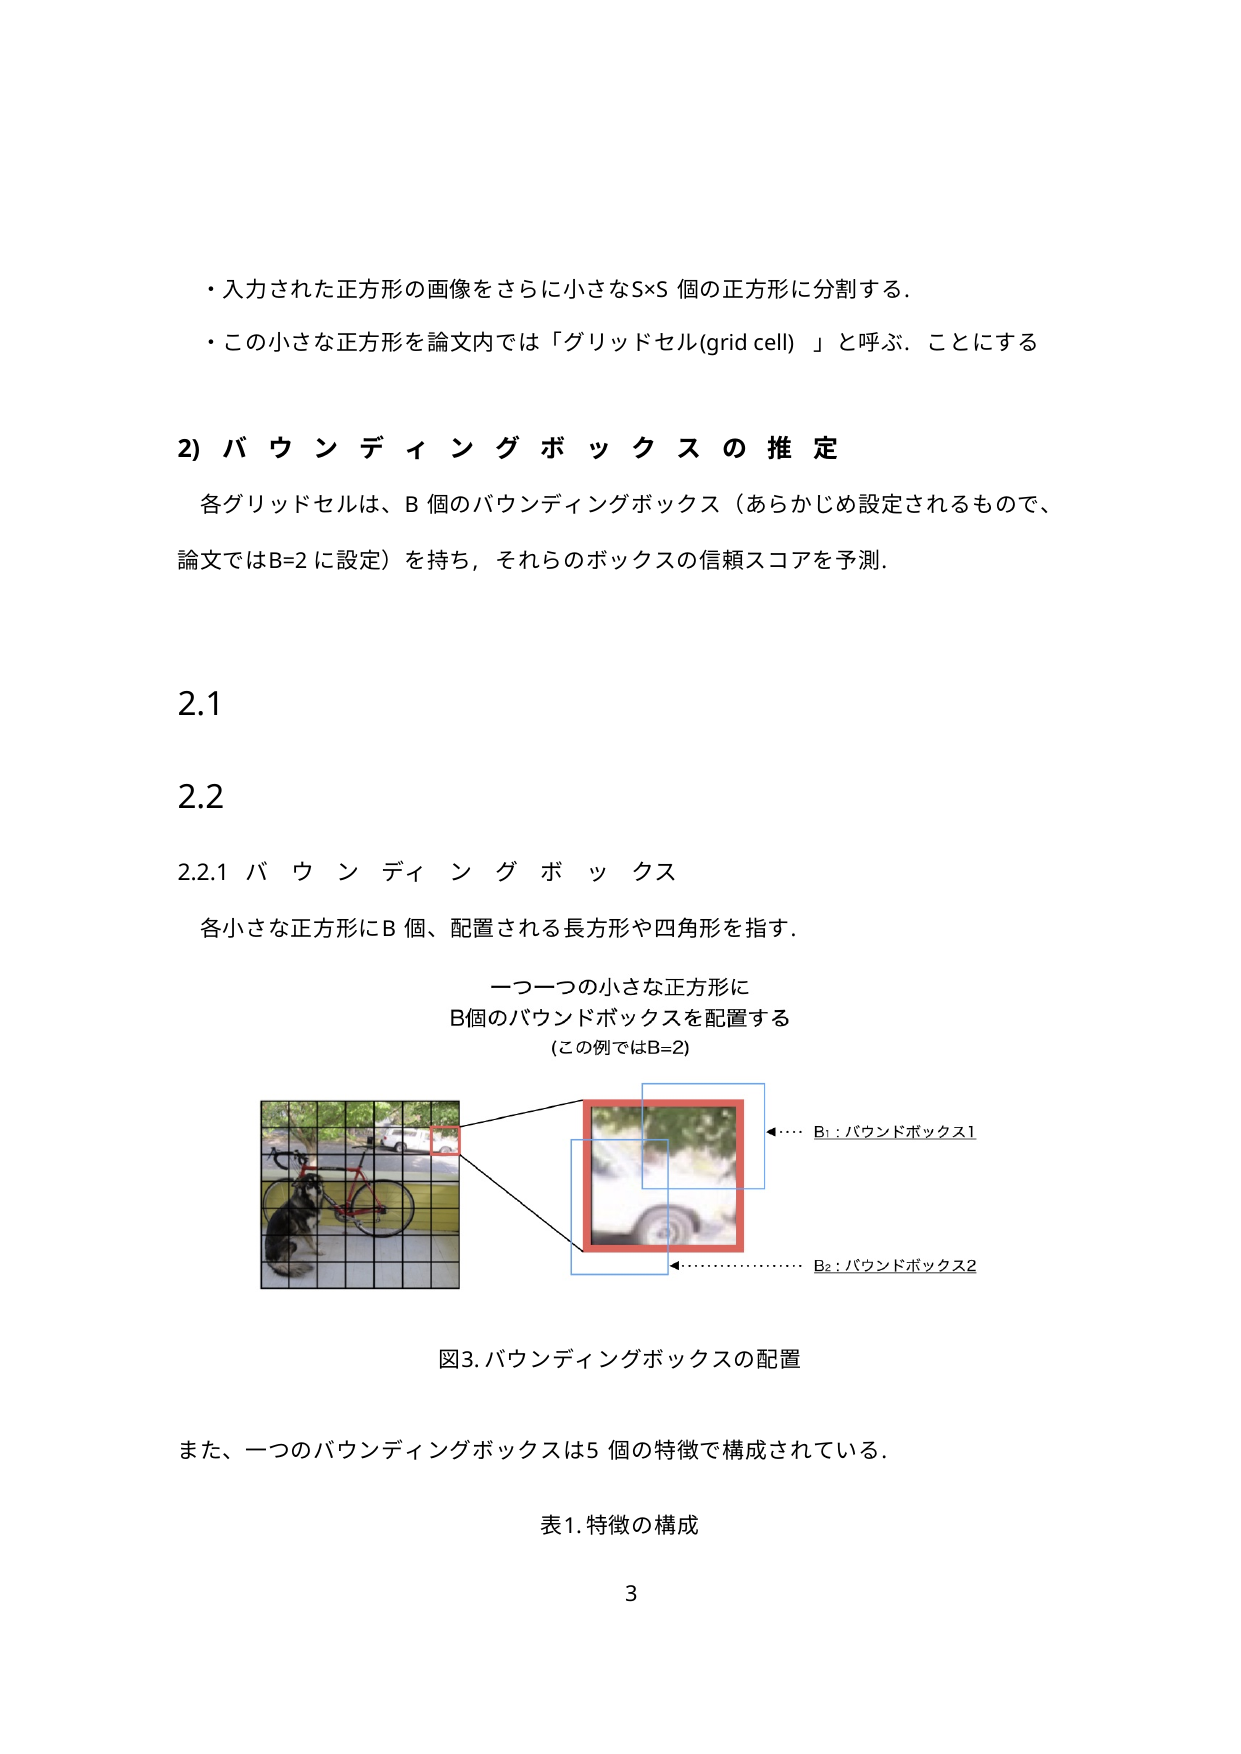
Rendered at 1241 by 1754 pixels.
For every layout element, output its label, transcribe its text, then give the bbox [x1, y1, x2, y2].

text 表1.特徴の構成 [177, 1505, 1063, 1543]
text ・この小さな正方形を論文内では「グリッドセル(grid cell)」と呼ぶ.ことにする [177, 322, 1063, 360]
text また、一つのバウンディングボックスは5個の特徴で構成されている. [177, 1430, 1063, 1468]
text 各グリッドセルは、B個のバウンディングボックス（あらかじめ設定されるもので、論文ではB=2に設定）を持ち,それらのボックスの信頼スコアを予測. [177, 484, 1063, 578]
text ・入力された正方形の画像をさらに小さなS×S個の正方形に分割する. [177, 269, 1063, 307]
text 各小さな正方形にB個、配置される長方形や四角形を指す. [177, 908, 1063, 946]
text 2) バウンディングボックスの推定 [177, 428, 1063, 466]
picture [249, 962, 991, 1300]
subtitle バウンディングボックス [133, 852, 1063, 889]
